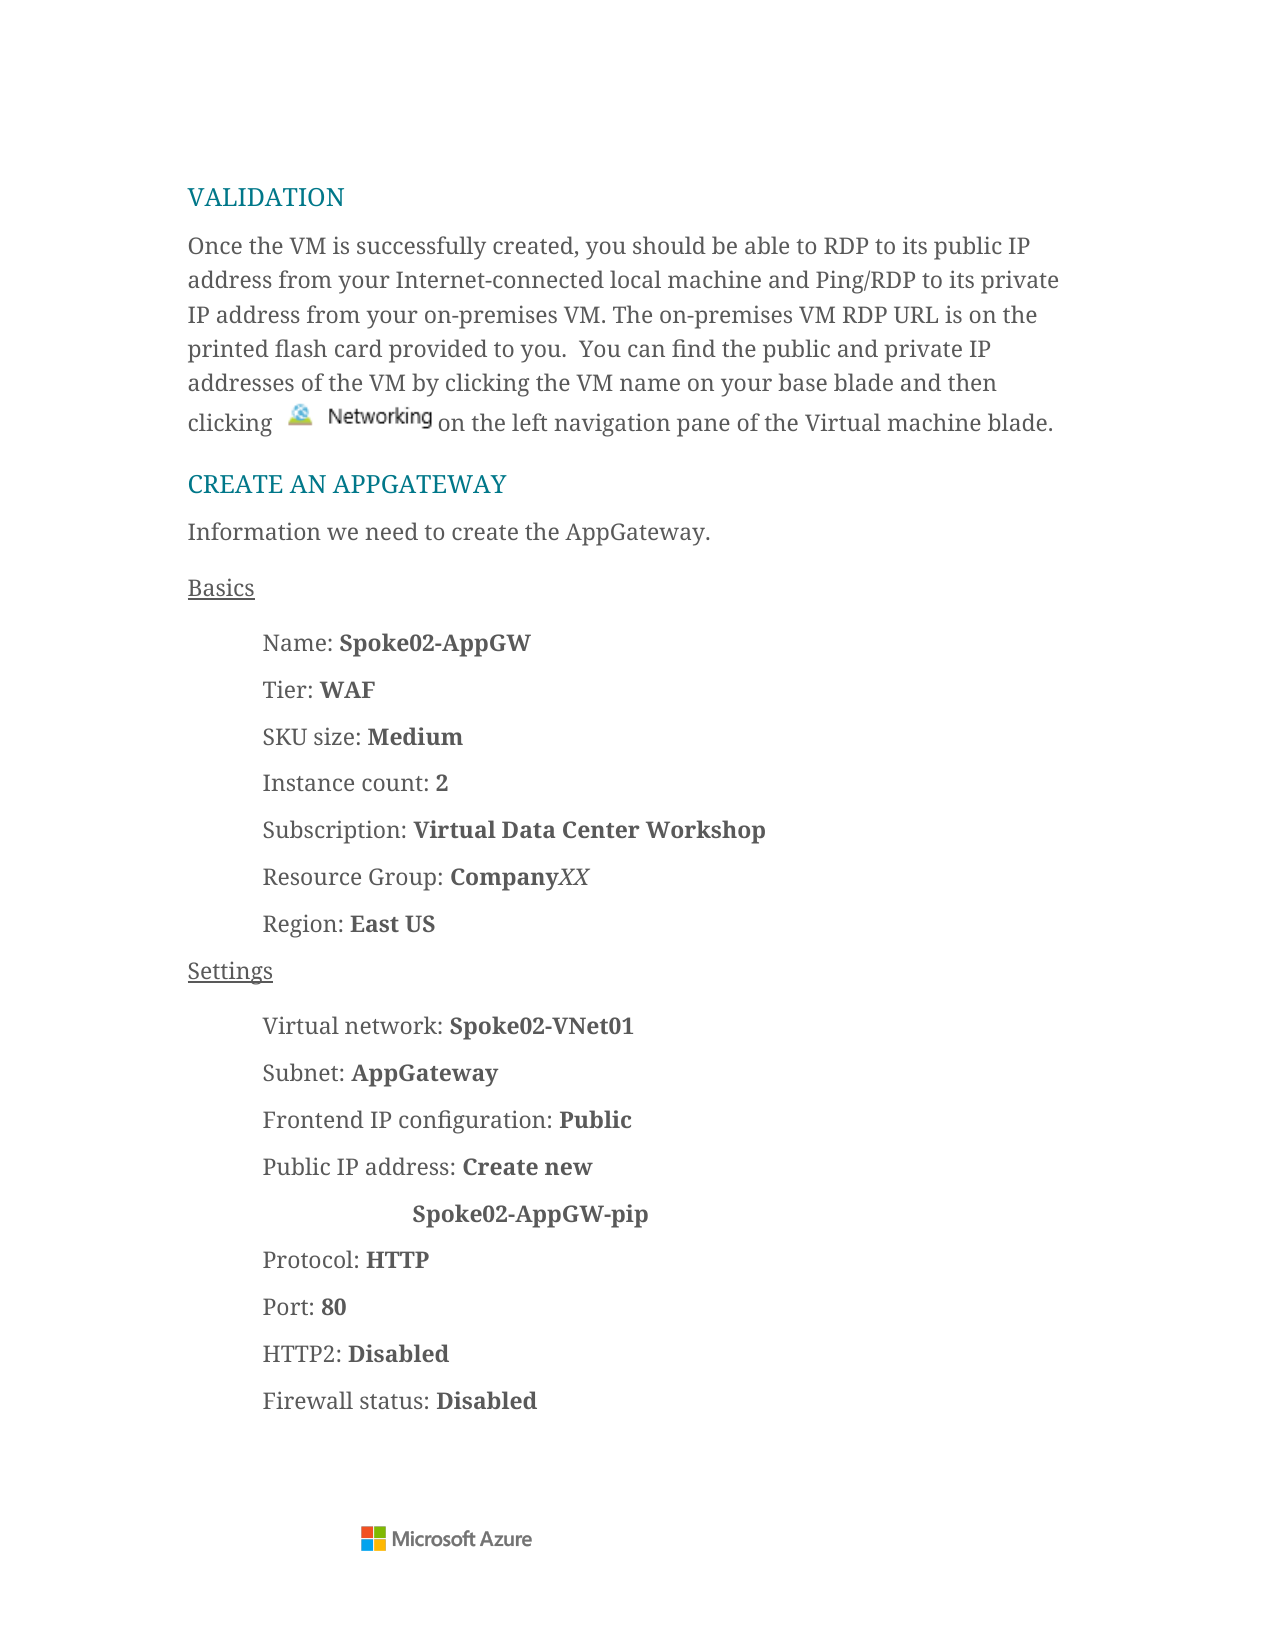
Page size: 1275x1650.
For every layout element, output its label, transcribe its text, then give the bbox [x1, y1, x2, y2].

text Protocol: HTTP [187, 1244, 1087, 1276]
text HTTP2: Disabled [187, 1338, 1087, 1369]
text Instance count: 2 [187, 767, 1087, 798]
text Spoke02-AppGW-pip [187, 1197, 1087, 1229]
picture [337, 1502, 557, 1575]
text Resource Group: CompanyXX [187, 861, 1087, 892]
text Name: Spoke02-AppGW [187, 627, 1087, 658]
text Tier: WAF [187, 673, 1087, 705]
subtitle Validation [187, 180, 1087, 214]
text Once the VM is successfully created, you should be able to RDP to its public IP address from your Internet-connected local machine and Ping/RDP to its private IP address from your on-premises VM. The on-premises VM RDP URL is on the printed flash card provided to you. You can find the public and private IP addresses of the VM by clicking the VM name on your base blade and then clicking on the left navigation pane of the Virtual machine blade. [187, 230, 1087, 438]
subtitle Create an AppGateway [187, 466, 1087, 500]
text Frontend IP configuration: Public [187, 1104, 1087, 1135]
text Subnet: AppGateway [187, 1057, 1087, 1088]
text SKU size: Medium [187, 720, 1087, 752]
text Virtual network: Spoke02-VNet01 [187, 1010, 1087, 1041]
text Settings [187, 955, 1087, 986]
text Information we need to create the AppGateway. [187, 516, 1087, 547]
text Basics [187, 571, 1087, 603]
text Subscription: Virtual Data Center Workshop [187, 814, 1087, 845]
text Port: 80 [187, 1291, 1087, 1322]
text Region: East US [187, 908, 1087, 939]
text Public IP address: Create new [187, 1151, 1087, 1182]
text Firewall status: Disabled [187, 1385, 1087, 1416]
picture [284, 401, 438, 432]
